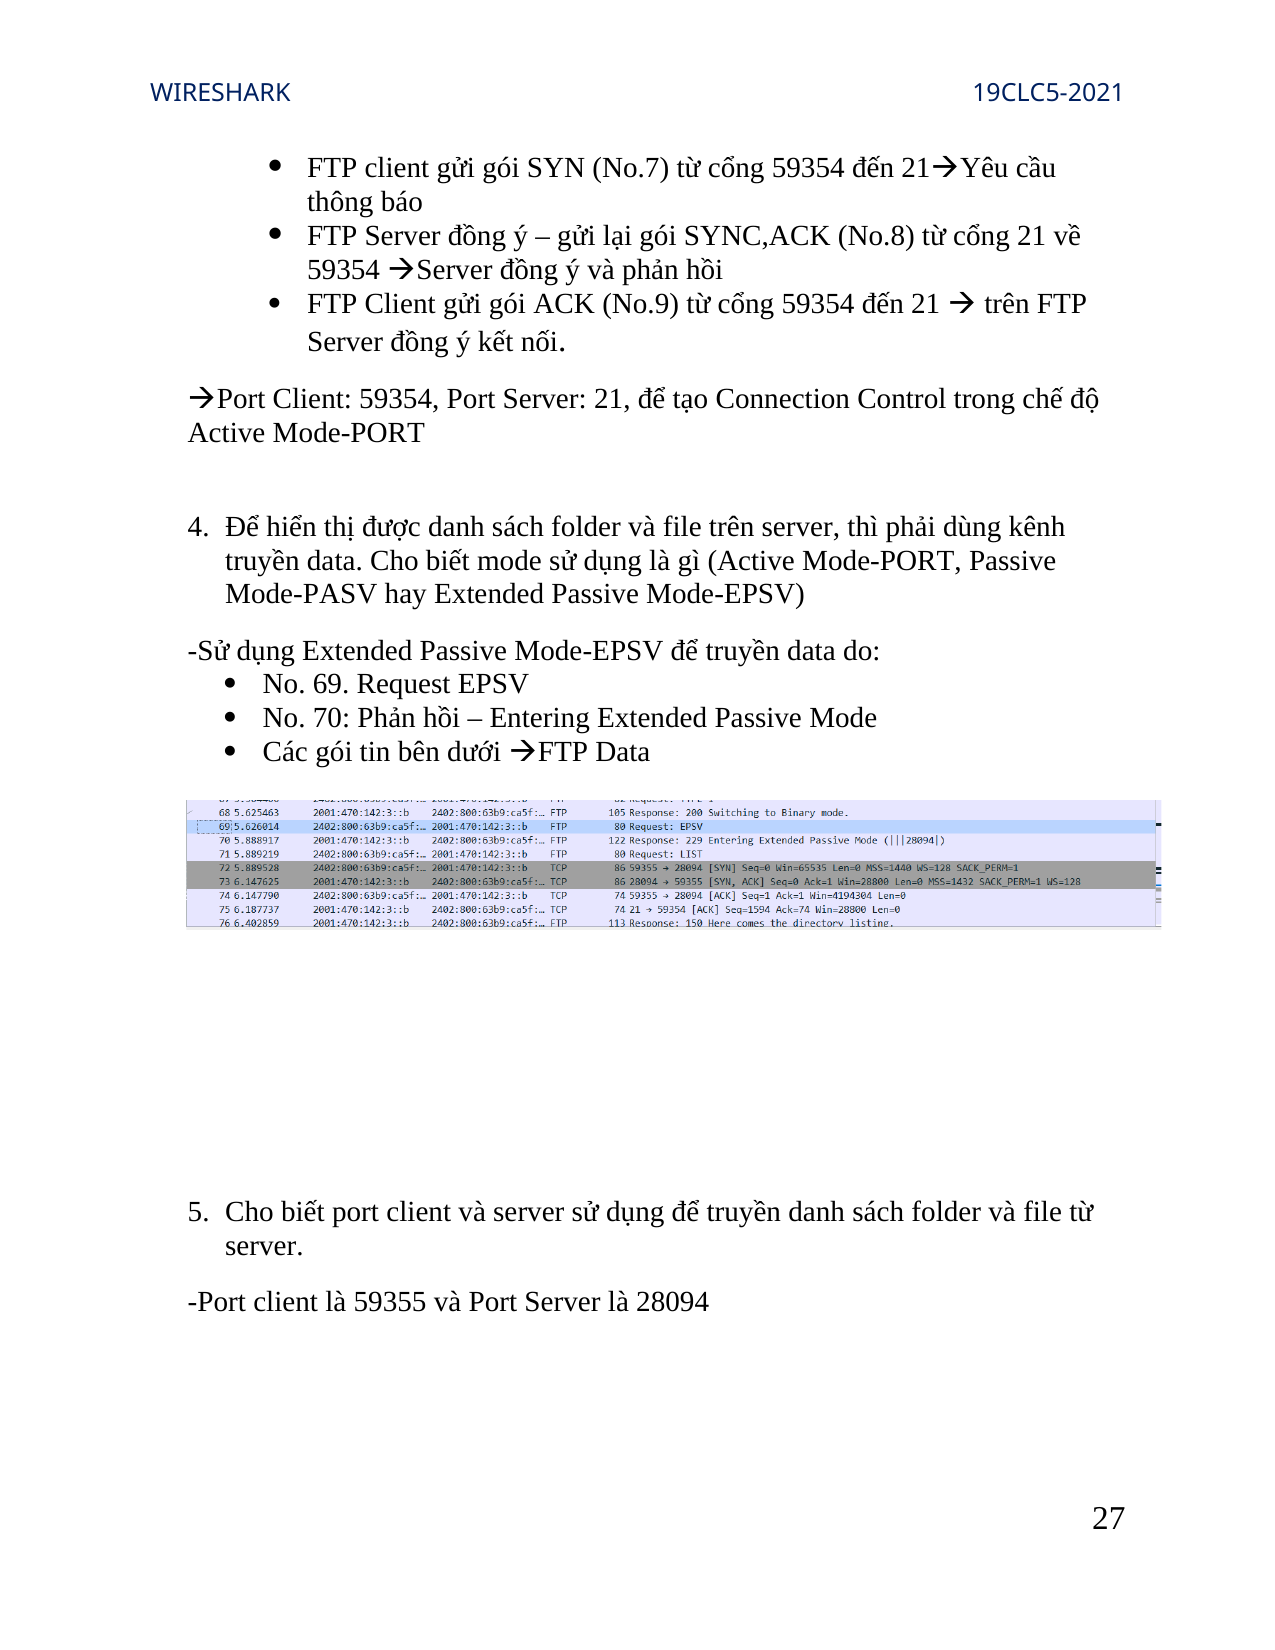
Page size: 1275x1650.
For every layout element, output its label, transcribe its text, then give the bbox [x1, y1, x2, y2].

list Các gói tin bên dưới FTP Data [225, 734, 1125, 767]
picture [186, 800, 1162, 930]
list FTP client gửi gói SYN (No.7) từ cổng 59354 đến 21Yêu cầu thông báo [269, 150, 1125, 218]
list Cho biết port client và server sử dụng để truyền danh sách folder và file từ server. [187, 1194, 1125, 1261]
list FTP Server đồng ý – gửi lại gói SYNC,ACK (No.8) từ cổng 21 về 59354 Server đồng ý và phản hồi [269, 218, 1125, 286]
list Để hiển thị được danh sách folder và file trên server, thì phải dùng kênh truyền data. Cho biết mode sử dụng là gì (Active Mode-PORT, Passive Mode-PASV hay Extended Passive Mode-EPSV) [187, 509, 1125, 610]
text -Port client là 59355 và Port Server là 28094 [187, 1284, 1125, 1318]
list No. 69. Request EPSV [225, 667, 1125, 700]
text -Sử dụng Extended Passive Mode-EPSV để truyền data do: [187, 633, 1125, 667]
list FTP Client gửi gói ACK (No.9) từ cổng 59354 đến 21 trên FTP Server đồng ý kết nối. [269, 286, 1125, 358]
list No. 70: Phản hồi – Entering Extended Passive Mode [225, 700, 1125, 734]
text Port Client: 59354, Port Server: 21, để tạo Connection Control trong chế độ Active Mode-PORT [187, 381, 1125, 448]
